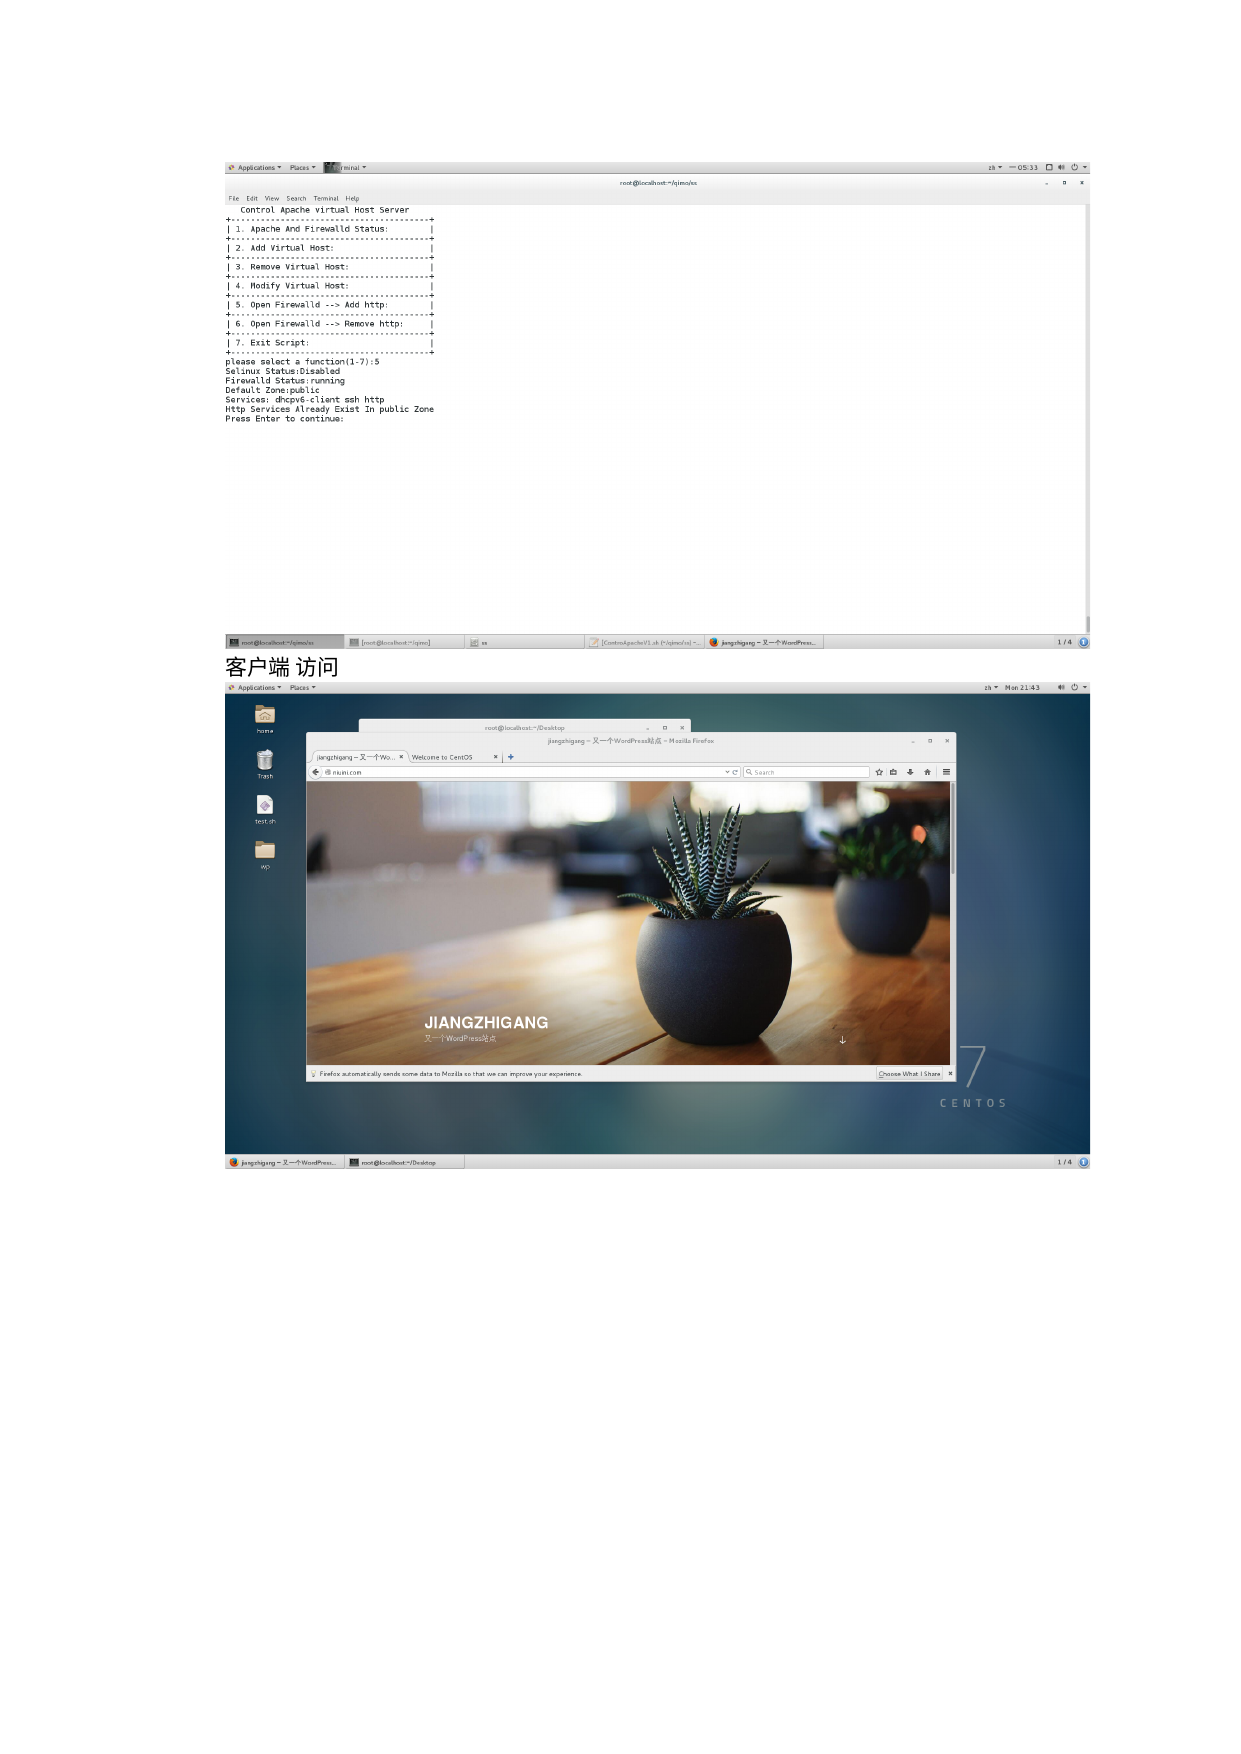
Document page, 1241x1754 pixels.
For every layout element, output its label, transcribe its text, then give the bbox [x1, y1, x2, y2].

picture [225, 682, 1091, 1169]
picture [225, 162, 1091, 649]
list 客户端 访问 [225, 649, 1053, 682]
